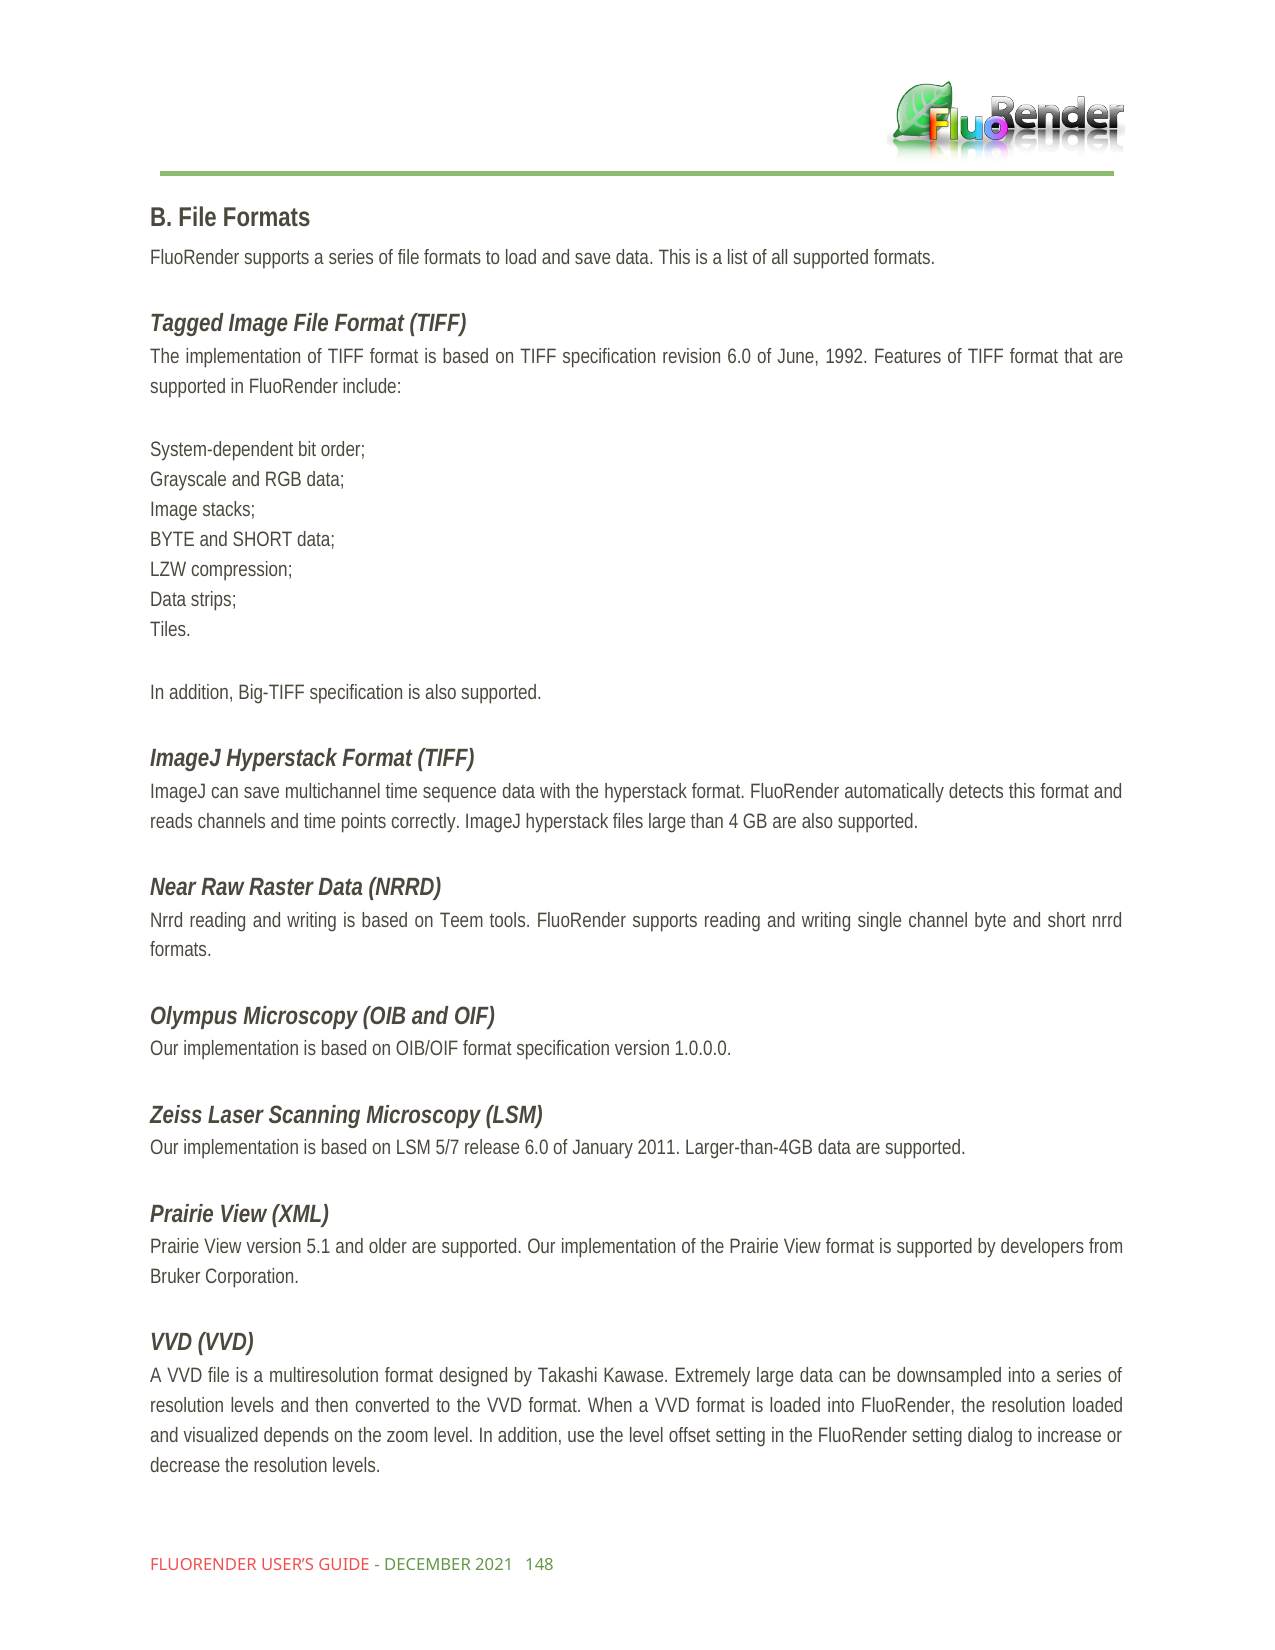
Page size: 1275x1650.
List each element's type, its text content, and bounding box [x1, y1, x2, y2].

text Prairie View version 5.1 and older are supported. Our implementation of the Prairie View format is supported by developers from Bruker Corporation. [150, 1234, 1125, 1288]
text System-dependent bit order; [150, 437, 1125, 461]
subtitle ImageJ Hyperstack Format (TIFF) [150, 743, 1125, 772]
text Grayscale and RGB data; [150, 467, 1125, 491]
text A VVD file is a multiresolution format designed by Takashi Kawase. Extremely large data can be downsampled into a series of resolution levels and then converted to the VVD format. When a VVD format is loaded into FluoRender, the resolution loaded and visualized depends on the zoom level. In addition, use the level offset setting in the FluoRender setting dialog to increase or decrease the resolution levels. [150, 1363, 1125, 1477]
subtitle Near Raw Raster Data (NRRD) [150, 872, 1125, 900]
subtitle Zeiss Laser Scanning Microscopy (LSM) [150, 1099, 1125, 1128]
text Nrrd reading and writing is based on Teem tools. FluoRender supports reading and writing single channel byte and short nrrd formats. [150, 907, 1125, 961]
text Image stacks; [150, 497, 1125, 521]
text Data strips; [150, 587, 1125, 611]
text BYTE and SHORT data; [150, 527, 1125, 551]
text The implementation of TIFF format is based on TIFF specification revision 6.0 of June, 1992. Features of TIFF format that are supported in FluoRender include: [150, 344, 1125, 398]
subtitle Tagged Image File Format (TIFF) [150, 308, 1125, 337]
subtitle Olympus Microscopy (OIB and OIF) [150, 1001, 1125, 1029]
text Tiles. [150, 616, 1125, 640]
subtitle B. File Formats [150, 201, 1125, 232]
text LZW compression; [150, 557, 1125, 581]
text ImageJ can save multichannel time sequence data with the hyperstack format. FluoRender automatically detects this format and reads channels and time points correctly. ImageJ hyperstack files large than 4 GB are also supported. [150, 779, 1125, 832]
subtitle Prairie View (XML) [150, 1198, 1125, 1227]
text Our implementation is based on LSM 5/7 release 6.0 of January 2011. Larger-than-4GB data are supported. [150, 1135, 1125, 1159]
text FluoRender supports a series of file formats to load and save data. This is a list of all supported formats. [150, 245, 1125, 269]
subtitle VVD (VVD) [150, 1327, 1125, 1356]
text Our implementation is based on OIB/OIF format specification version 1.0.0.0. [150, 1036, 1125, 1060]
picture [887, 75, 1125, 165]
text In addition, Big-TIFF specification is also supported. [150, 680, 1125, 704]
